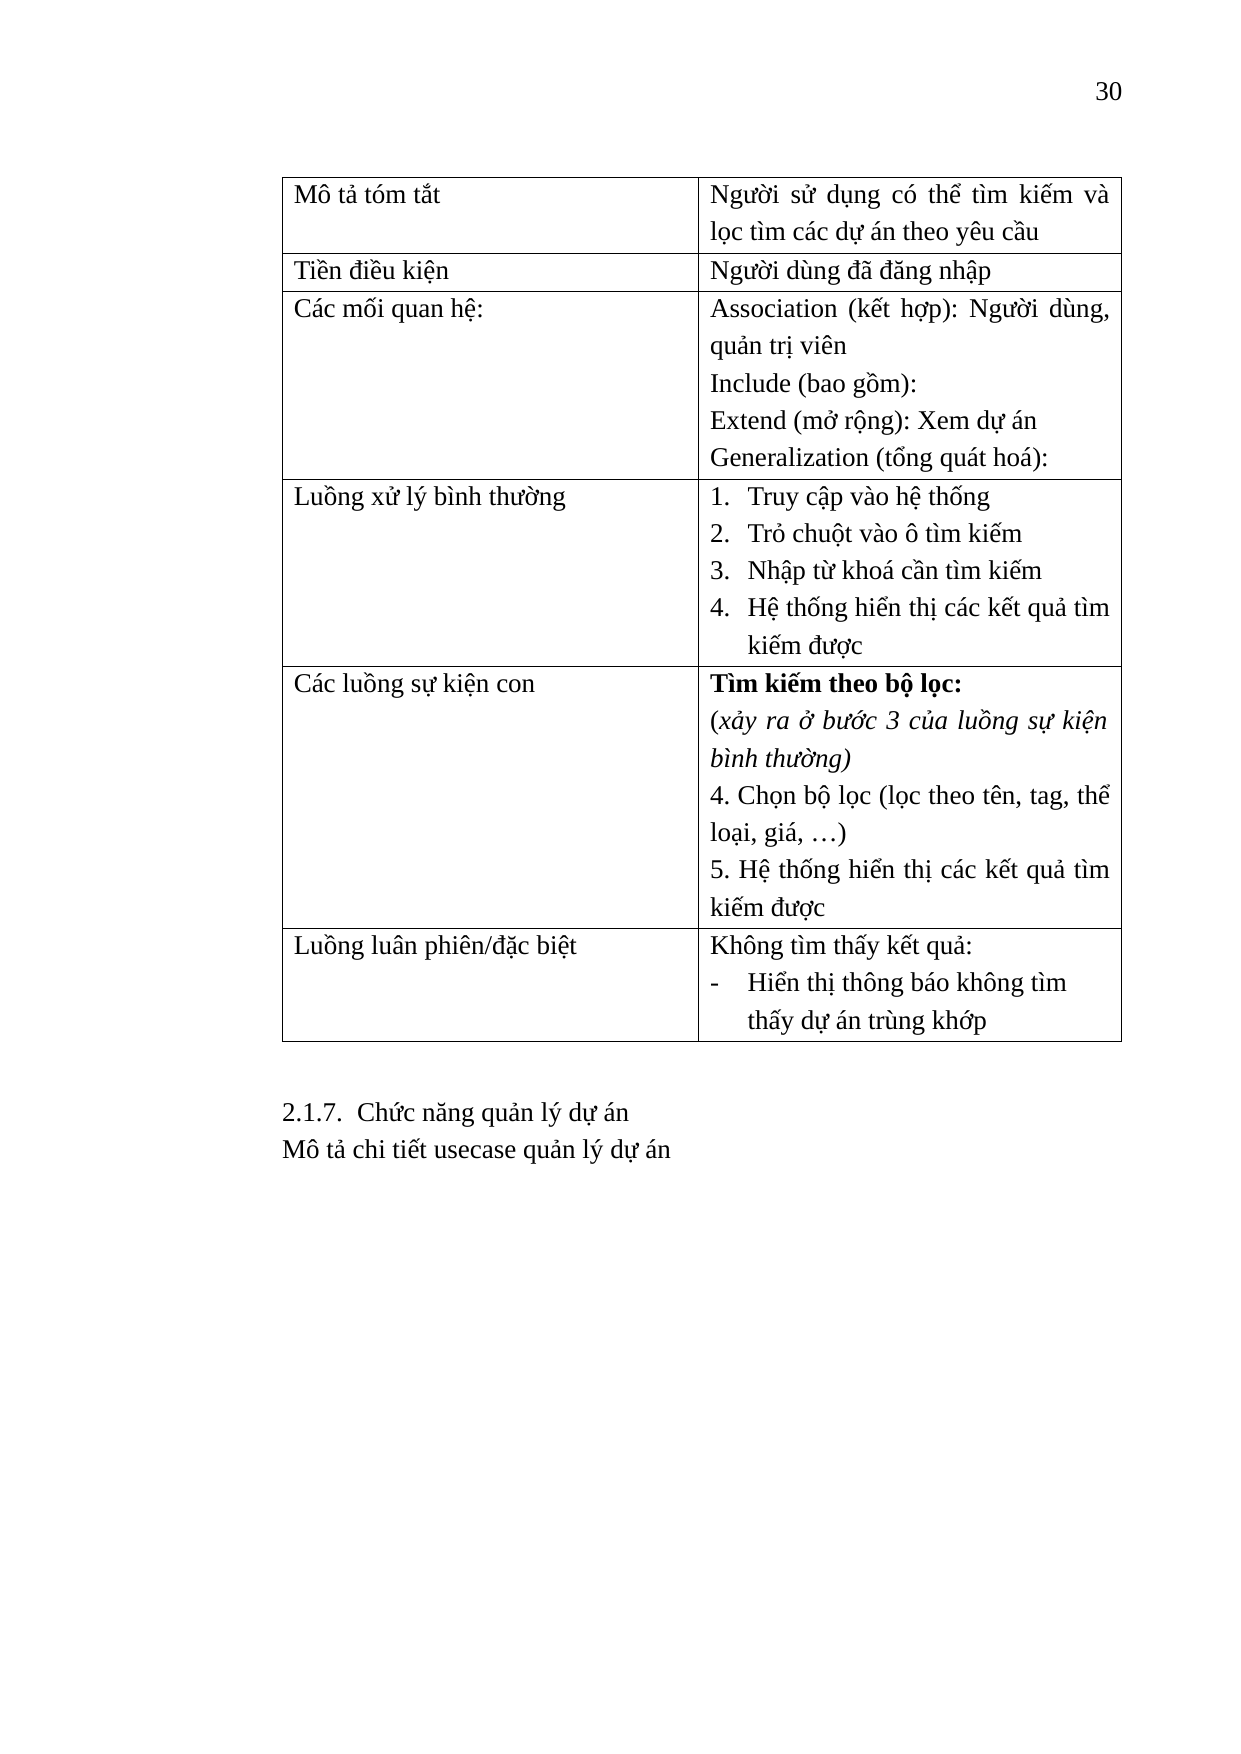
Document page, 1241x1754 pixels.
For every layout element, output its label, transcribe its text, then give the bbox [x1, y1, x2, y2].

table_cell Mô tả tóm tắt [283, 178, 698, 253]
subtitle Chức năng quản lý dự án [282, 1096, 1122, 1127]
text Mô tả chi tiết usecase quản lý dự án [282, 1133, 1122, 1164]
table_cell Không tìm thấy kết quả: Hiển thị thông báo không tìm thấy dự án trùng khớp [699, 929, 1121, 1041]
table_cell Các mối quan hệ: [283, 292, 698, 479]
table_cell Các luồng sự kiện con [283, 667, 698, 928]
table_cell Tìm kiếm theo bộ lọc: (xảy ra ở bước 3 của luồng sự kiện bình thường) 4. Chọn bộ lọc (lọc theo tên, tag, thể loại, giá, …) 5. Hệ thống hiển thị các kết quả tìm kiếm được [699, 667, 1121, 928]
table_cell Truy cập vào hệ thống Trỏ chuột vào ô tìm kiếm Nhập từ khoá cần tìm kiếm Hệ thống hiển thị các kết quả tìm kiếm được [699, 480, 1121, 666]
table_cell Luồng xử lý bình thường [283, 480, 698, 666]
table_cell Luồng luân phiên/đặc biệt [283, 929, 698, 1041]
table_cell Tiền điều kiện [283, 254, 698, 291]
table_cell Association (kết hợp): Người dùng, quản trị viên Include (bao gồm): Extend (mở rộng): Xem dự án Generalization (tổng quát hoá): [699, 292, 1121, 479]
table_cell Người sử dụng có thể tìm kiếm và lọc tìm các dự án theo yêu cầu [699, 178, 1121, 253]
table_cell Người dùng đã đăng nhập [699, 254, 1121, 291]
